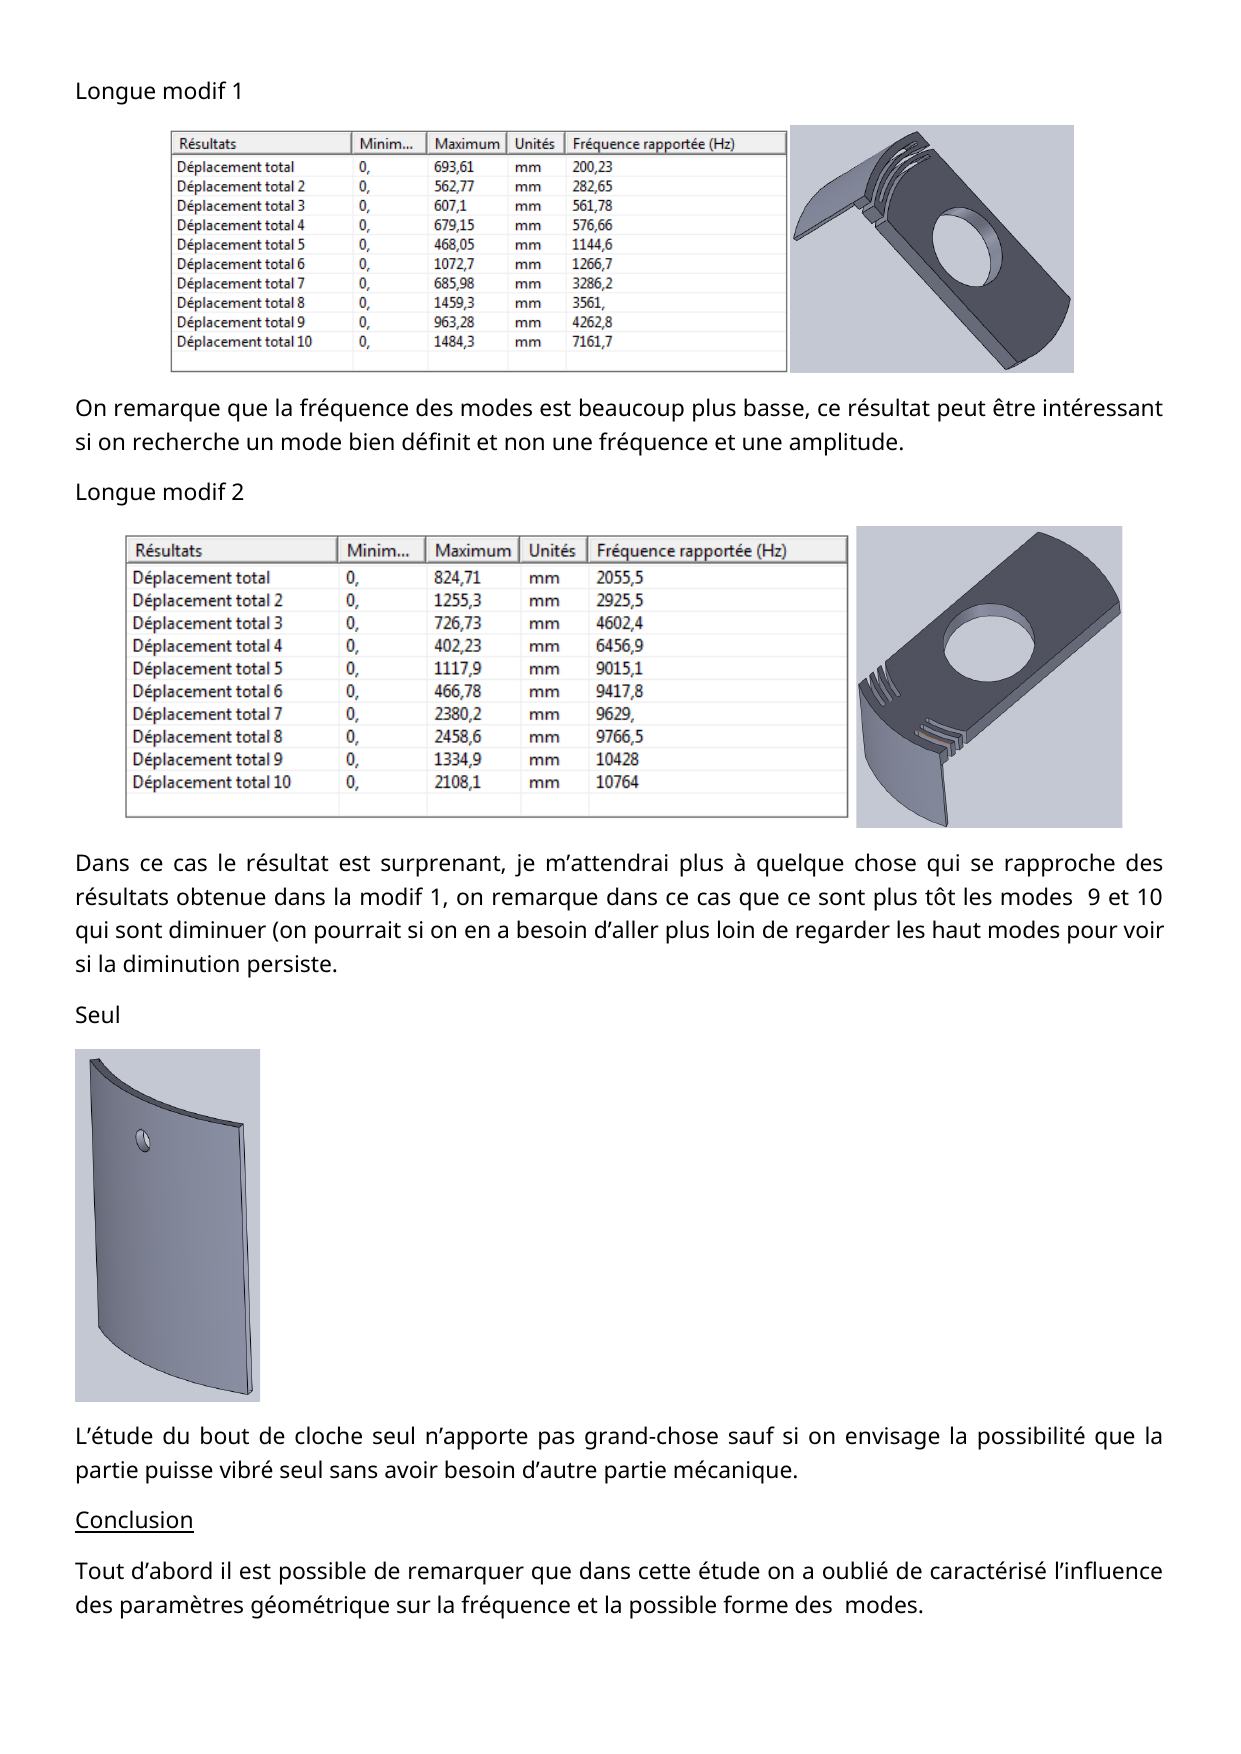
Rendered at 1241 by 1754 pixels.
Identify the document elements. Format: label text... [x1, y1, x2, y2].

picture [75, 1049, 261, 1402]
text Longue modif 2 [75, 476, 1165, 507]
text L’étude du bout de cloche seul n’apporte pas grand-chose sauf si on envisage la possibilité que la partie puisse vibré seul sans avoir besoin d’autre partie mécanique. [75, 1420, 1165, 1485]
text Seul [75, 999, 1165, 1030]
picture [117, 526, 1123, 828]
text Dans ce cas le résultat est surprenant, je m’attendrai plus à quelque chose qui se rapproche des résultats obtenue dans la modif 1, on remarque dans ce cas que ce sont plus tôt les modes 9 et 10 qui sont diminuer (on pourrait si on en a besoin d’aller plus loin de regarder les haut modes pour voir si la diminution persiste. [75, 847, 1165, 979]
text Conclusion [75, 1504, 1165, 1536]
text Longue modif 1 [75, 75, 1165, 106]
picture [166, 125, 1074, 373]
text Tout d’abord il est possible de remarquer que dans cette étude on a oublié de caractérisé l’influence des paramètres géométrique sur la fréquence et la possible forme des modes. [75, 1555, 1165, 1620]
text On remarque que la fréquence des modes est beaucoup plus basse, ce résultat peut être intéressant si on recherche un mode bien définit et non une fréquence et une amplitude. [75, 392, 1165, 457]
